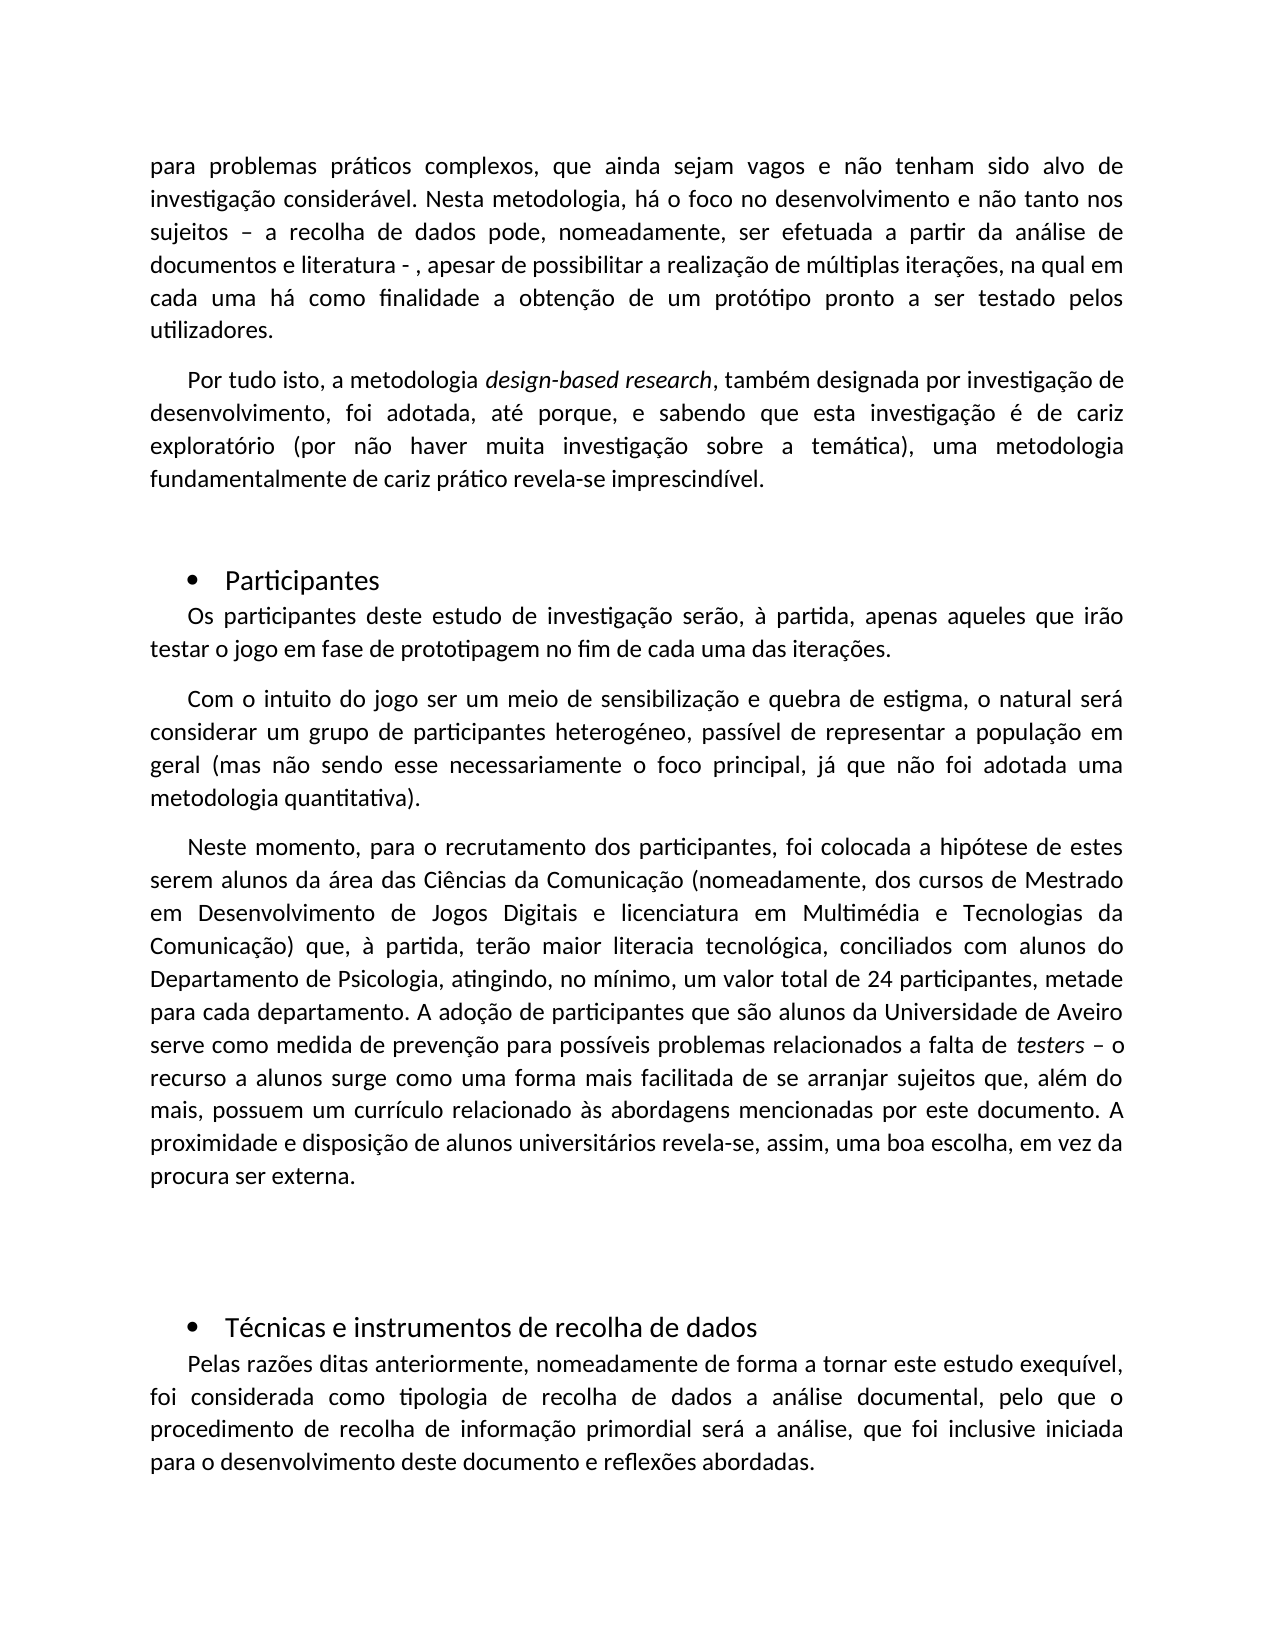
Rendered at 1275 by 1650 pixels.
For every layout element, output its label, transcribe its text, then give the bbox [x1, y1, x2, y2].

text Os participantes deste estudo de investigação serão, à partida, apenas aqueles que irão testar o jogo em fase de prototipagem no fim de cada uma das iterações. [150, 601, 1125, 664]
subtitle Técnicas e instrumentos de recolha de dados [187, 1309, 1125, 1345]
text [150, 150, 1125, 345]
text Por tudo isto, a metodologia design-based research, também designada por investigação de desenvolvimento, foi adotada, até porque, e sabendo que esta investigação é de cariz exploratório (por não haver muita investigação sobre a temática), uma metodologia fundamentalmente de cariz prático revela-se imprescindível. [150, 364, 1125, 493]
text Neste momento, para o recrutamento dos participantes, foi colocada a hipótese de estes serem alunos da área das Ciências da Comunicação (nomeadamente, dos cursos de Mestrado em Desenvolvimento de Jogos Digitais e licenciatura em Multimédia e Tecnologias da Comunicação) que, à partida, terão maior literacia tecnológica, conciliados com alunos do Departamento de Psicologia, atingindo, no mínimo, um valor total de 24 participantes, metade para cada departamento. A adoção de participantes que são alunos da Universidade de Aveiro serve como medida de prevenção para possíveis problemas relacionados a falta de testers – o recurso a alunos surge como uma forma mais facilitada de se arranjar sujeitos que, além do mais, possuem um currículo relacionado às abordagens mencionadas por este documento. A proximidade e disposição de alunos universitários revela-se, assim, uma boa escolha, em vez da procura ser externa. [150, 831, 1125, 1191]
text Pelas razões ditas anteriormente, nomeadamente de forma a tornar este estudo exequível, foi considerada como tipologia de recolha de dados a análise documental, pelo que o procedimento de recolha de informação primordial será a análise, que foi inclusive iniciada para o desenvolvimento deste documento e reflexões abordadas. [150, 1348, 1125, 1477]
subtitle Participantes [187, 562, 1125, 598]
text Com o intuito do jogo ser um meio de sensibilização e quebra de estigma, o natural será considerar um grupo de participantes heterogéneo, passível de representar a população em geral (mas não sendo esse necessariamente o foco principal, já que não foi adotada uma metodologia quantitativa). [150, 683, 1125, 812]
